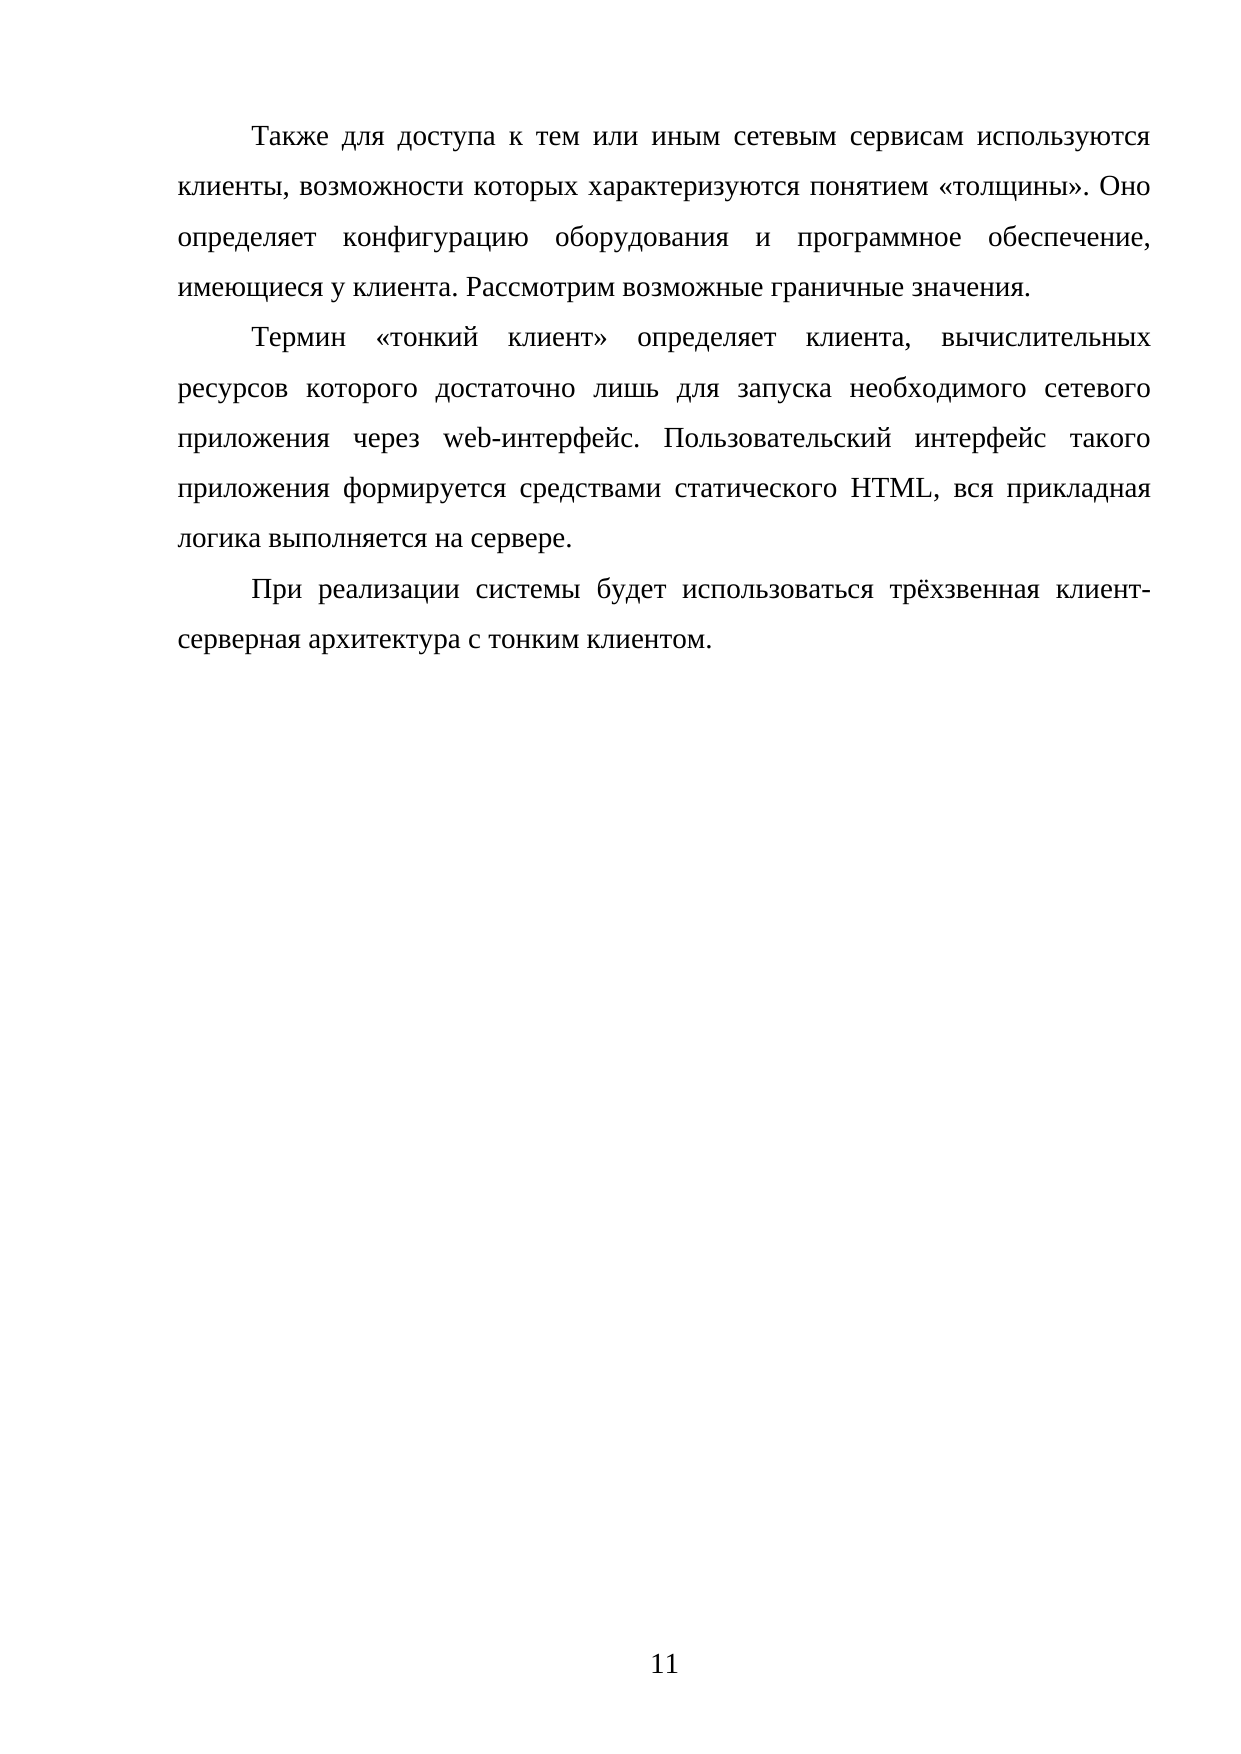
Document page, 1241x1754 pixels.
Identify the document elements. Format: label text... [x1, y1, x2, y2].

list При реализации системы будет использоваться трёхзвенная клиент-серверная архитектура с тонким клиентом. [177, 571, 1152, 655]
text Термин «тонкий клиент» определяет клиента, вычислительных ресурсов которого достаточно лишь для запуска необходимого сетевого приложения через web-интерфейс. Пользовательский интерфейс такого приложения формируется средствами статического HTML, вся прикладная логика выполняется на сервере. [177, 319, 1152, 554]
text Также для доступа к тем или иным сетевым сервисам используются клиенты, возможности которых характеризуются понятием «толщины». Оно определяет конфигурацию оборудования и программное обеспечение, имеющиеся у клиента. Рассмотрим возможные граничные значения. [177, 118, 1152, 303]
